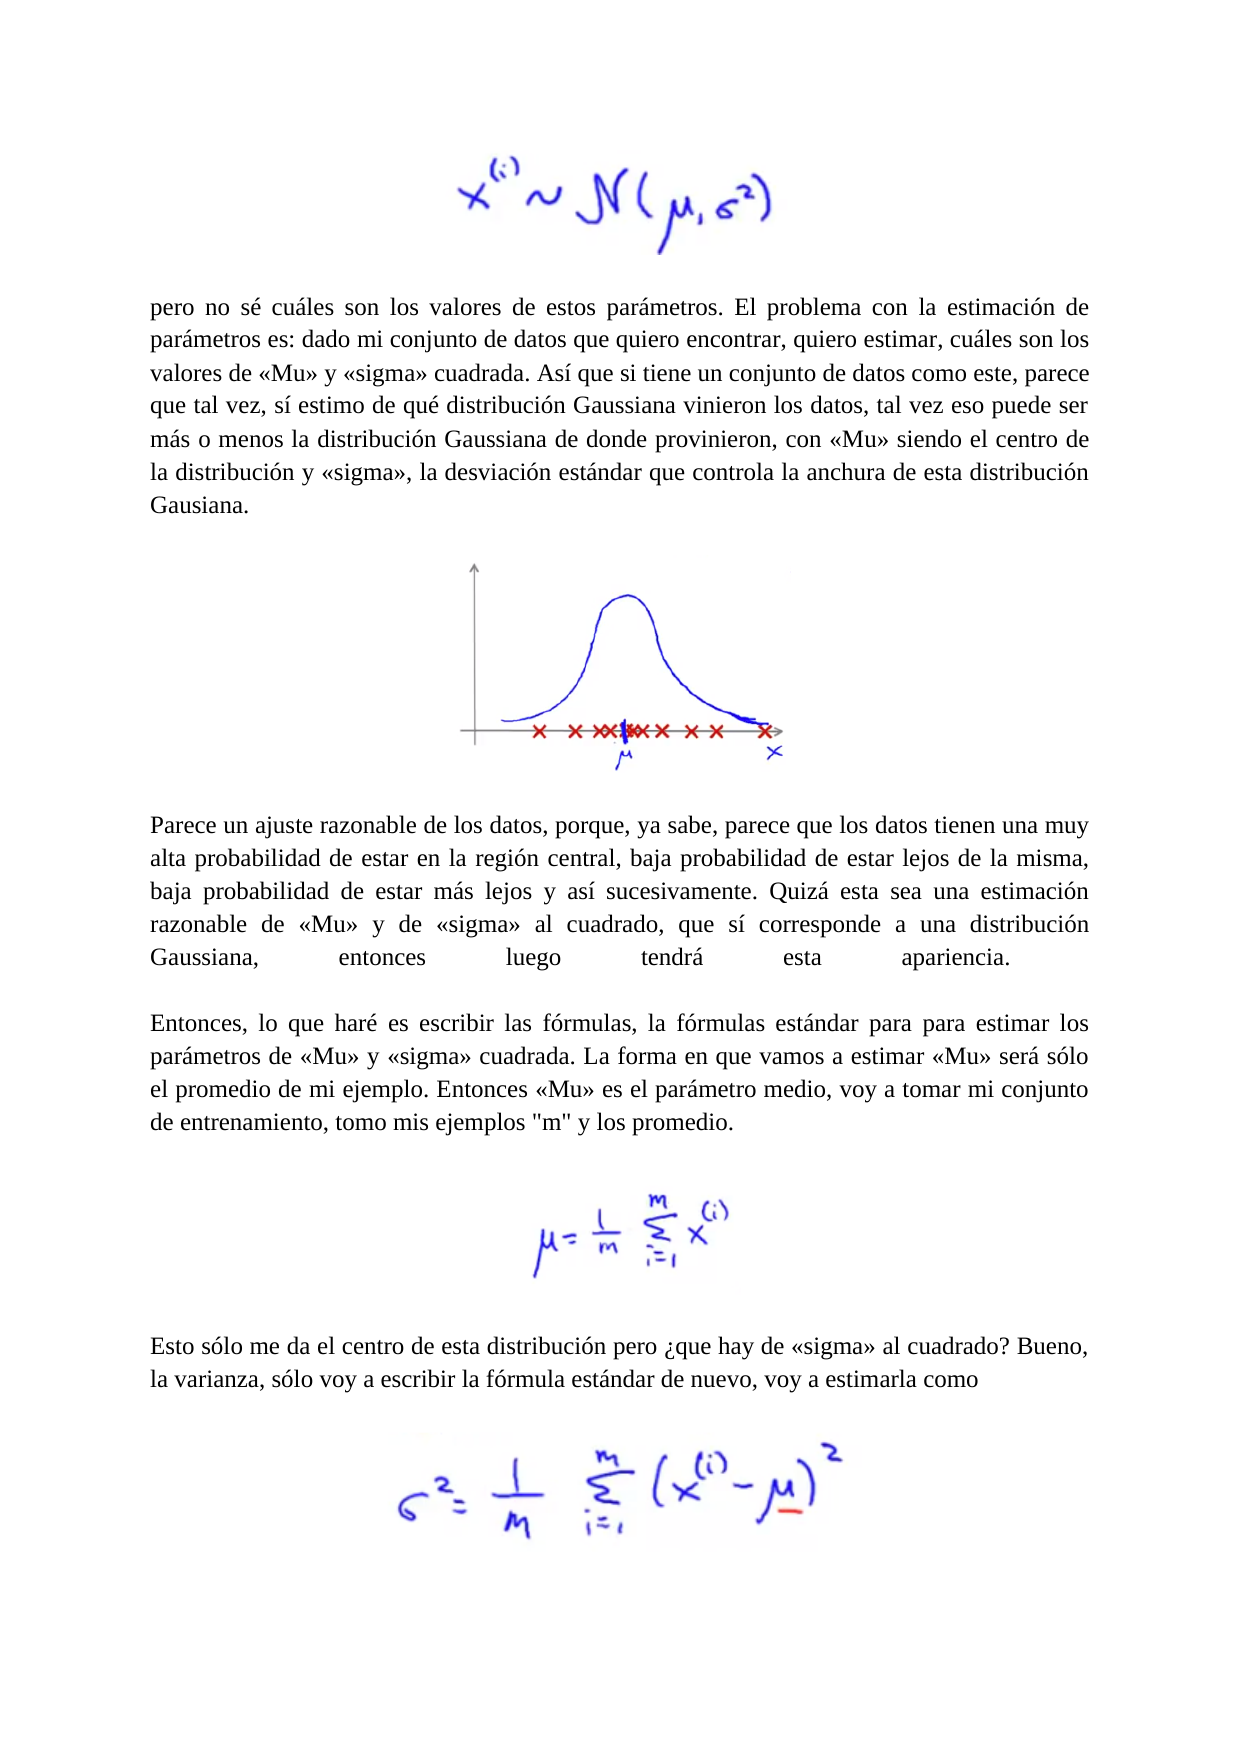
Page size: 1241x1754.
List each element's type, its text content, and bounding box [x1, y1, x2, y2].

picture [441, 150, 799, 255]
text Esto sólo me da el centro de esta distribución pero ¿que hay de «sigma» al cuadrado? Bueno, la varianza, sólo voy a escribir la fórmula estándar de nuevo, voy a estimarla como [150, 1331, 1090, 1393]
text pero no sé cuáles son los valores de estos parámetros. El problema con la estimación de parámetros es: dado mi conjunto de datos que quiero encontrar, quiero estimar, cuáles son los valores de «Mu» y «sigma» cuadrada. Así que si tiene un conjunto de datos como este, parece que tal vez, sí estimo de qué distribución Gaussiana vinieron los datos, tal vez eso puede ser más o menos la distribución Gaussiana de donde provinieron, con «Mu» siendo el centro de la distribución y «sigma», la desviación estándar que controla la anchura de esta distribución Gausiana. [150, 292, 1090, 518]
text Parece un ajuste razonable de los datos, porque, ya sabe, parece que los datos tienen una muy alta probabilidad de estar en la región central, baja probabilidad de estar lejos de la misma, baja probabilidad de estar más lejos y así sucesivamente. Quizá esta sea una estimación razonable de «Mu» y de «sigma» al cuadrado, que sí corresponde a una distribución Gaussiana, entonces luego tendrá esta apariencia. Entonces, lo que haré es escribir las fórmulas, la fórmulas estándar para para estimar los parámetros de «Mu» y «sigma» cuadrada. La forma en que vamos a estimar «Mu» será sólo el promedio de mi ejemplo. Entonces «Mu» es el parámetro medio, voy a tomar mi conjunto de entrenamiento, tomo mis ejemplos "m" y los promedio. [150, 810, 1090, 1136]
picture [499, 1173, 741, 1295]
picture [449, 555, 791, 773]
picture [372, 1430, 868, 1552]
